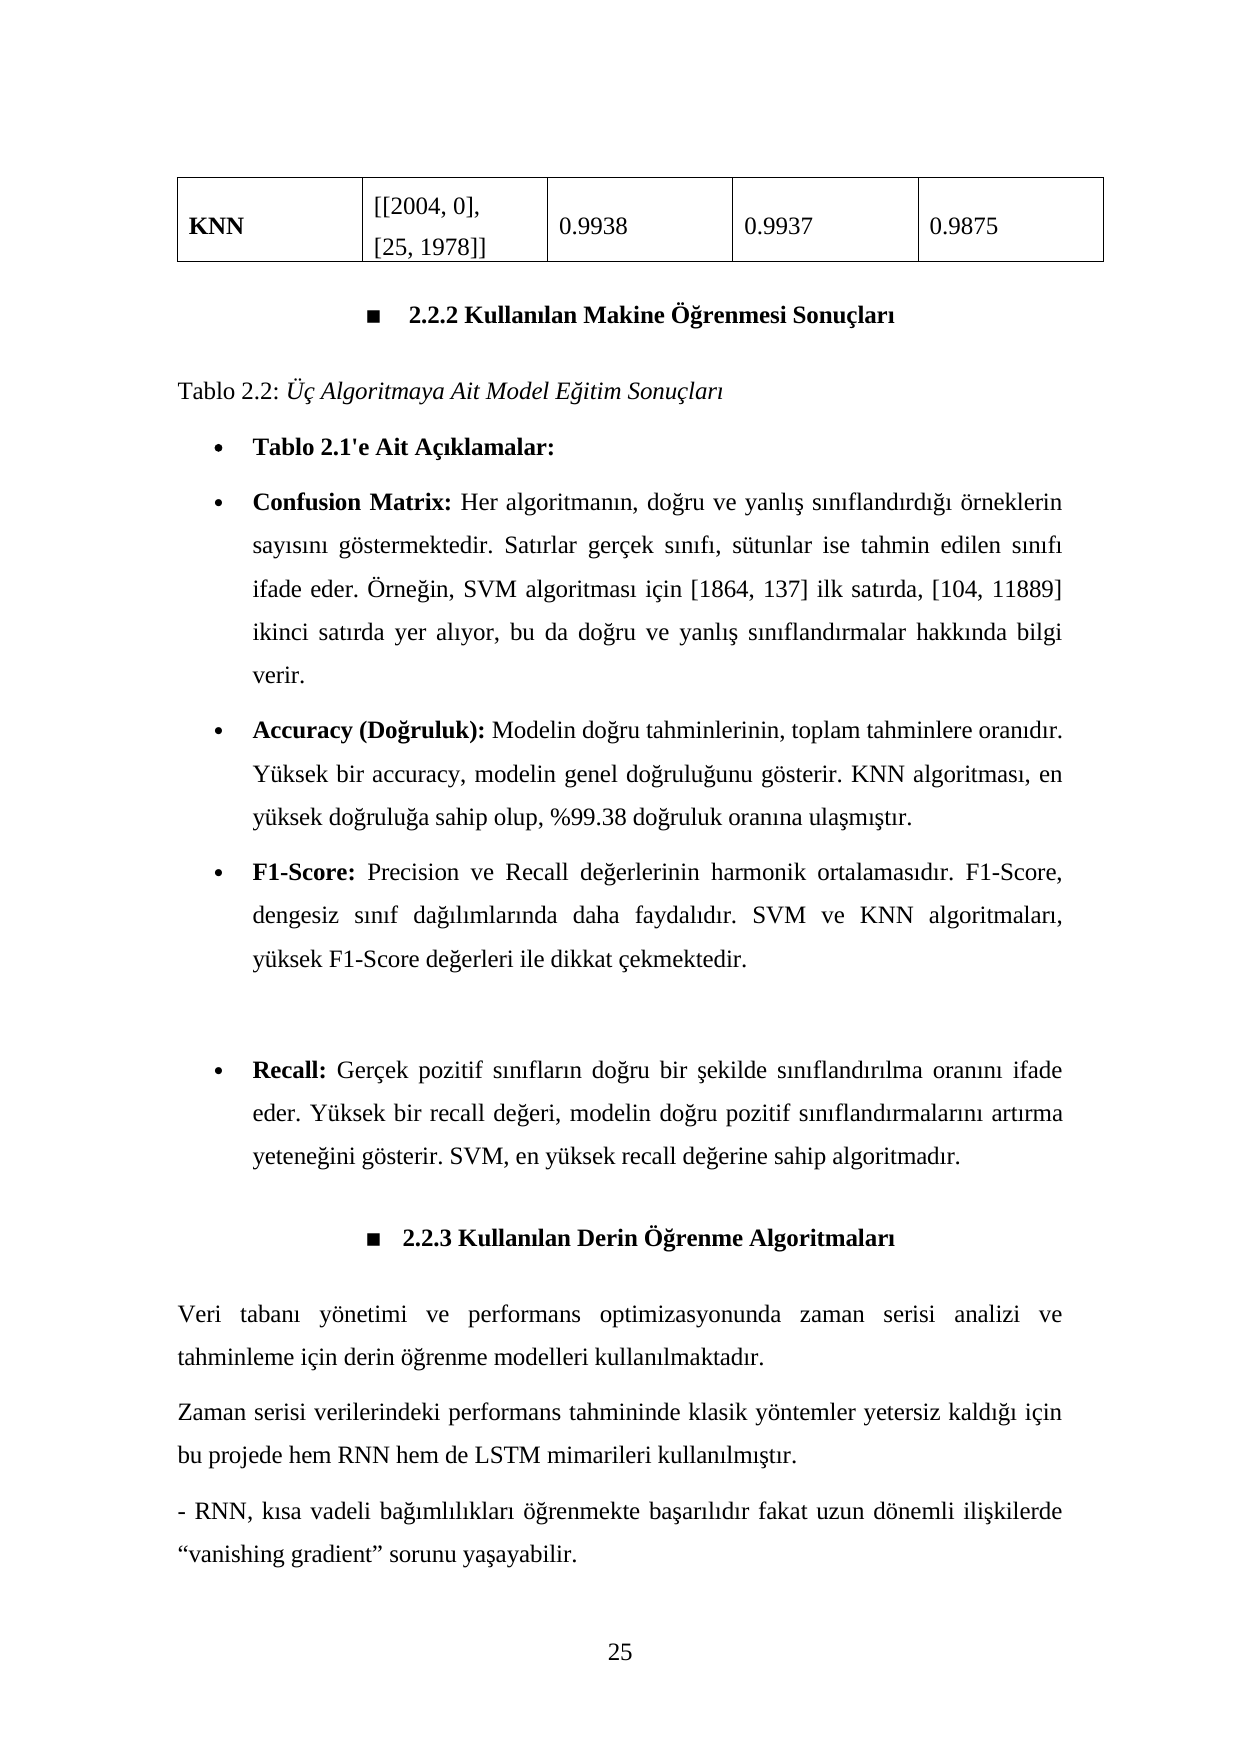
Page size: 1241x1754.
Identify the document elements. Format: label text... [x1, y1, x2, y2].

list Accuracy (Doğruluk): Modelin doğru tahminlerinin, toplam tahminlere oranıdır. Yüksek bir accuracy, modelin genel doğruluğunu gösterir. KNN algoritması, en yüksek doğruluğa sahip olup, %99.38 doğruluk oranına ulaşmıştır. [215, 716, 1063, 831]
table_cell 0.9938 [548, 178, 732, 261]
table_cell 0.9875 [919, 178, 1103, 261]
list Tablo 2.1'e Ait Açıklamalar: [215, 432, 1063, 461]
table_cell 0.9937 [733, 178, 918, 261]
list Confusion Matrix: Her algoritmanın, doğru ve yanlış sınıflandırdığı örneklerin sayısını göstermektedir. Satırlar gerçek sınıfı, sütunlar ise tahmin edilen sınıfı ifade eder. Örneğin, SVM algoritması için [1864, 137] ilk satırda, [104, 11889] ikinci satırda yer alıyor, bu da doğru ve yanlış sınıflandırmalar hakkında bilgi verir. [215, 487, 1063, 689]
list F1-Score: Precision ve Recall değerlerinin harmonik ortalamasıdır. F1-Score, dengesiz sınıf dağılımlarında daha faydalıdır. SVM ve KNN algoritmaları, yüksek F1-Score değerleri ile dikkat çekmektedir. [215, 857, 1063, 972]
table_cell [[2004, 0], [25, 1978]] [363, 178, 547, 261]
subtitle 2.2.3 Kullanılan Derin Öğrenme Algoritmaları [365, 1209, 1063, 1261]
text Zaman serisi verilerindeki performans tahmininde klasik yöntemler yetersiz kaldığı için bu projede hem RNN hem de LSTM mimarileri kullanılmıştır. [177, 1397, 1063, 1469]
text - RNN, kısa vadeli bağımlılıkları öğrenmekte başarılıdır fakat uzun dönemli ilişkilerde “vanishing gradient” sorunu yaşayabilir. [177, 1496, 1063, 1568]
list Recall: Gerçek pozitif sınıfların doğru bir şekilde sınıflandırılma oranını ifade eder. Yüksek bir recall değeri, modelin doğru pozitif sınıflandırmalarını artırma yeteneğini gösterir. SVM, en yüksek recall değerine sahip algoritmadır. [215, 1055, 1063, 1170]
subtitle 2.2.2 Kullanılan Makine Öğrenmesi Sonuçları [365, 287, 1063, 338]
text Veri tabanı yönetimi ve performans optimizasyonunda zaman serisi analizi ve tahminleme için derin öğrenme modelleri kullanılmaktadır. [177, 1299, 1063, 1371]
table_cell KNN [178, 178, 362, 261]
